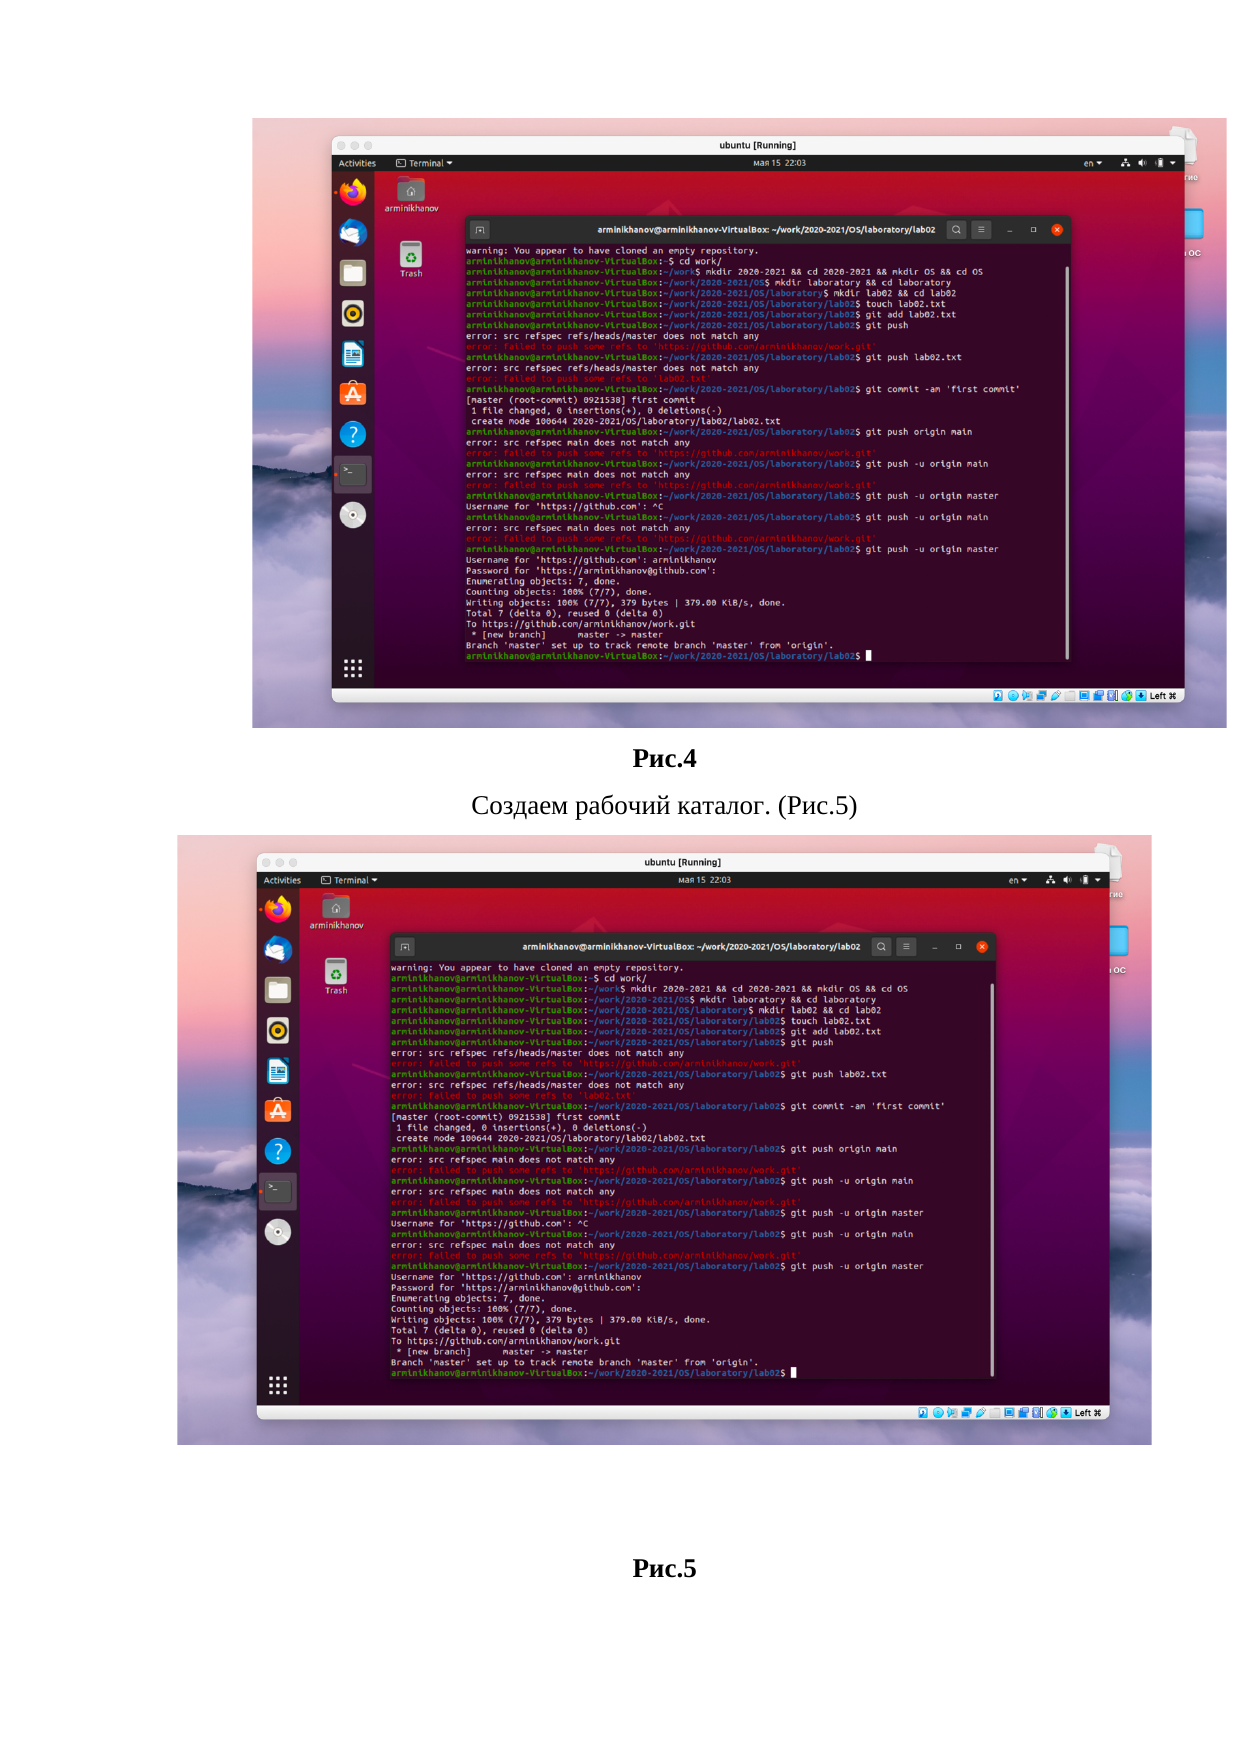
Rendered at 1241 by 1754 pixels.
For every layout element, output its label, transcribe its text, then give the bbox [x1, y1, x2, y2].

picture [177, 835, 1152, 1445]
text Создаем рабочий каталог. (Рис.5) [177, 789, 1152, 820]
picture [252, 118, 1227, 728]
text Рис.4 [177, 742, 1152, 773]
text Рис.5 [177, 1552, 1152, 1583]
